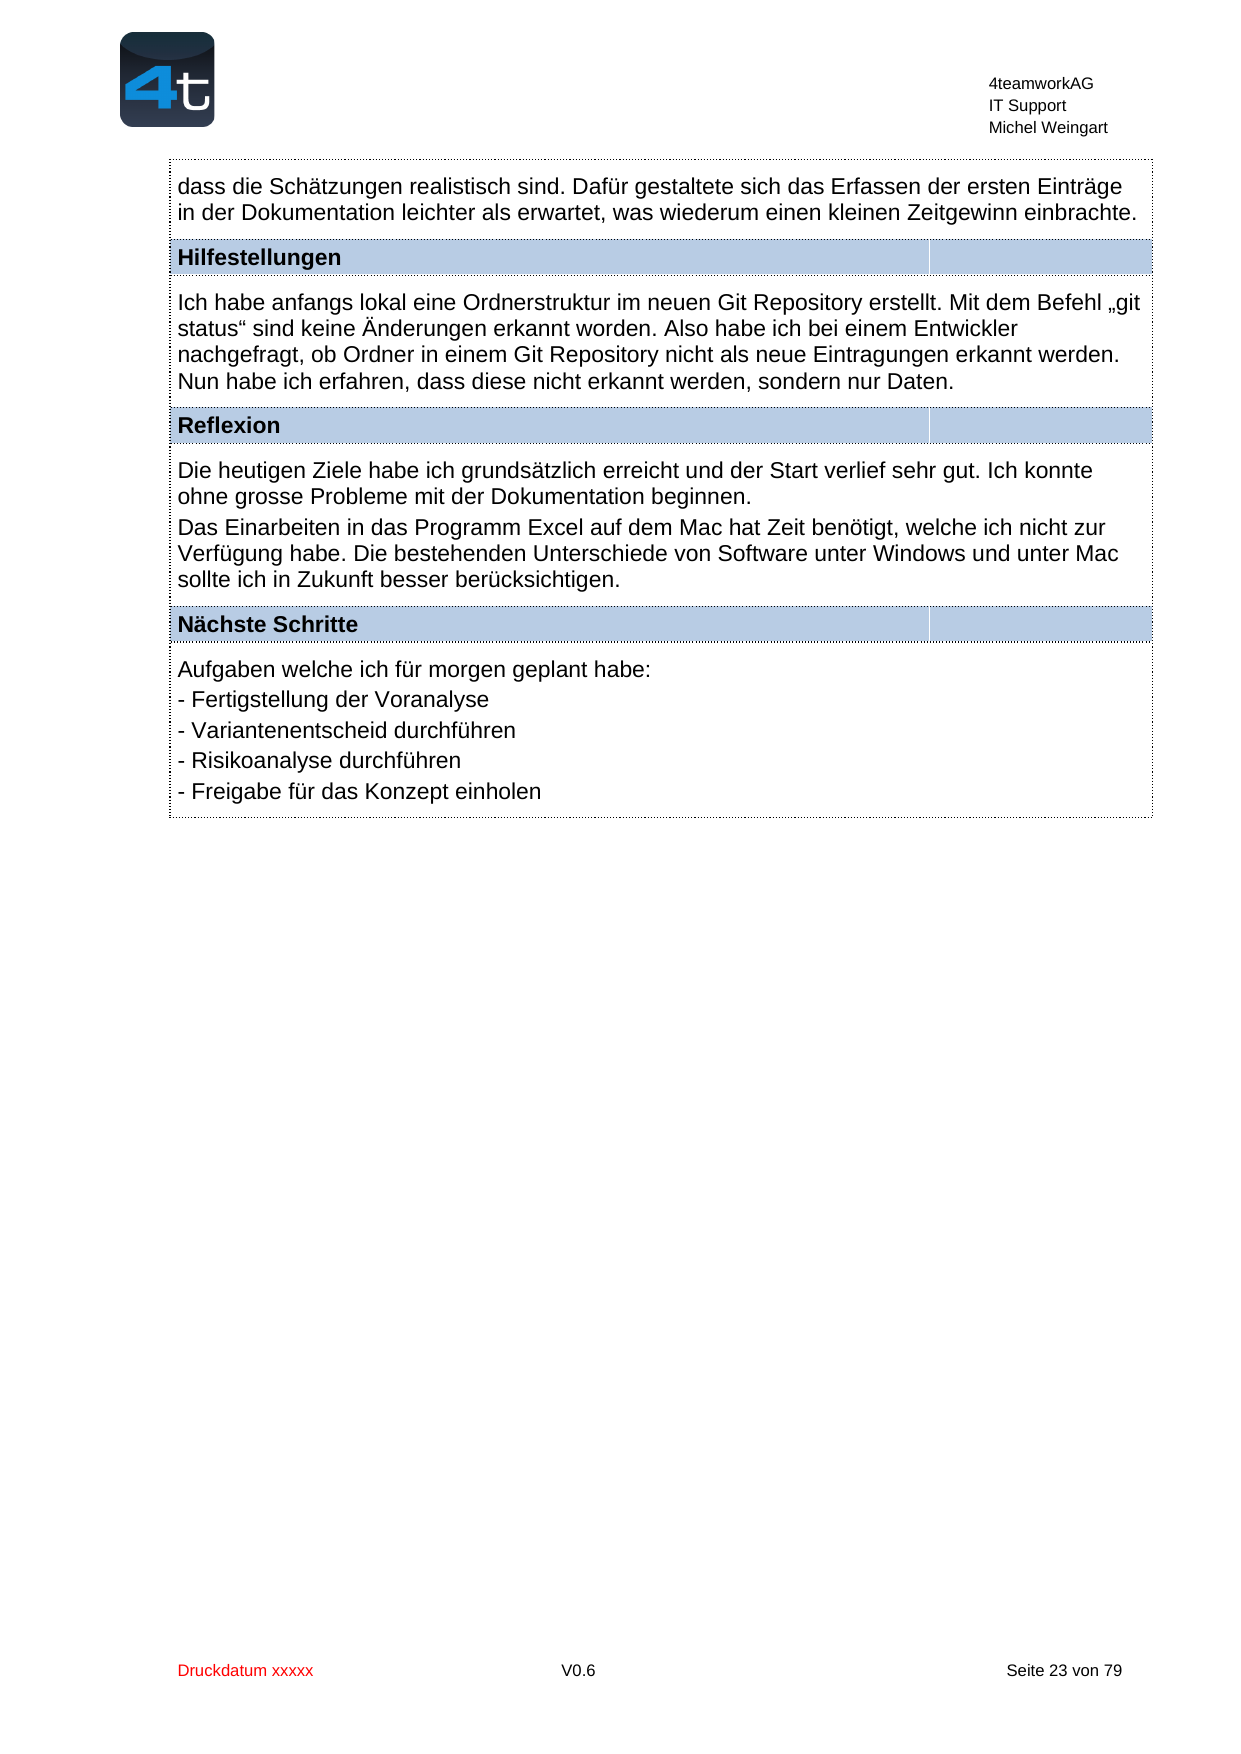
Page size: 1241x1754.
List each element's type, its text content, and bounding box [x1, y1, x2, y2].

table_cell Die heutigen Ziele habe ich grundsätzlich erreicht und der Start verlief sehr gut. Ich konnte ohne grosse Probleme mit der Dokumentation beginnen. Das Einarbeiten in das Programm Excel auf dem Mac hat Zeit benötigt, welche ich nicht zur Verfügung habe. Die bestehenden Unterschiede von Software unter Windows und unter Mac sollte ich in Zukunft besser berücksichtigen. [170, 443, 1152, 606]
table_cell [818, 407, 929, 443]
table_cell [1041, 606, 1152, 641]
table_cell [1041, 239, 1152, 274]
table_cell Aufgaben welche ich für morgen geplant habe: - Fertigstellung der Voranalyse - Variantenentscheid durchführen - Risikoanalyse durchführen - Freigabe für das Konzept einholen [170, 641, 1152, 817]
table_cell [930, 407, 1041, 443]
picture [120, 32, 215, 127]
table_cell [818, 606, 929, 641]
table_cell [930, 606, 1041, 641]
table_cell Reflexion [170, 407, 818, 443]
table_cell Nächste Schritte [170, 606, 818, 641]
table_cell Ich habe anfangs lokal eine Ordnerstruktur im neuen Git Repository erstellt. Mit dem Befehl „git status“ sind keine Änderungen erkannt worden. Also habe ich bei einem Entwickler nachgefragt, ob Ordner in einem Git Repository nicht als neue Eintragungen erkannt werden. Nun habe ich erfahren, dass diese nicht erkannt werden, sondern nur Daten. [170, 275, 1152, 407]
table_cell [170, 159, 1152, 239]
table_cell [930, 239, 1041, 274]
table_cell [818, 239, 929, 274]
table_cell [1041, 407, 1152, 443]
table_cell Hilfestellungen [170, 239, 818, 274]
